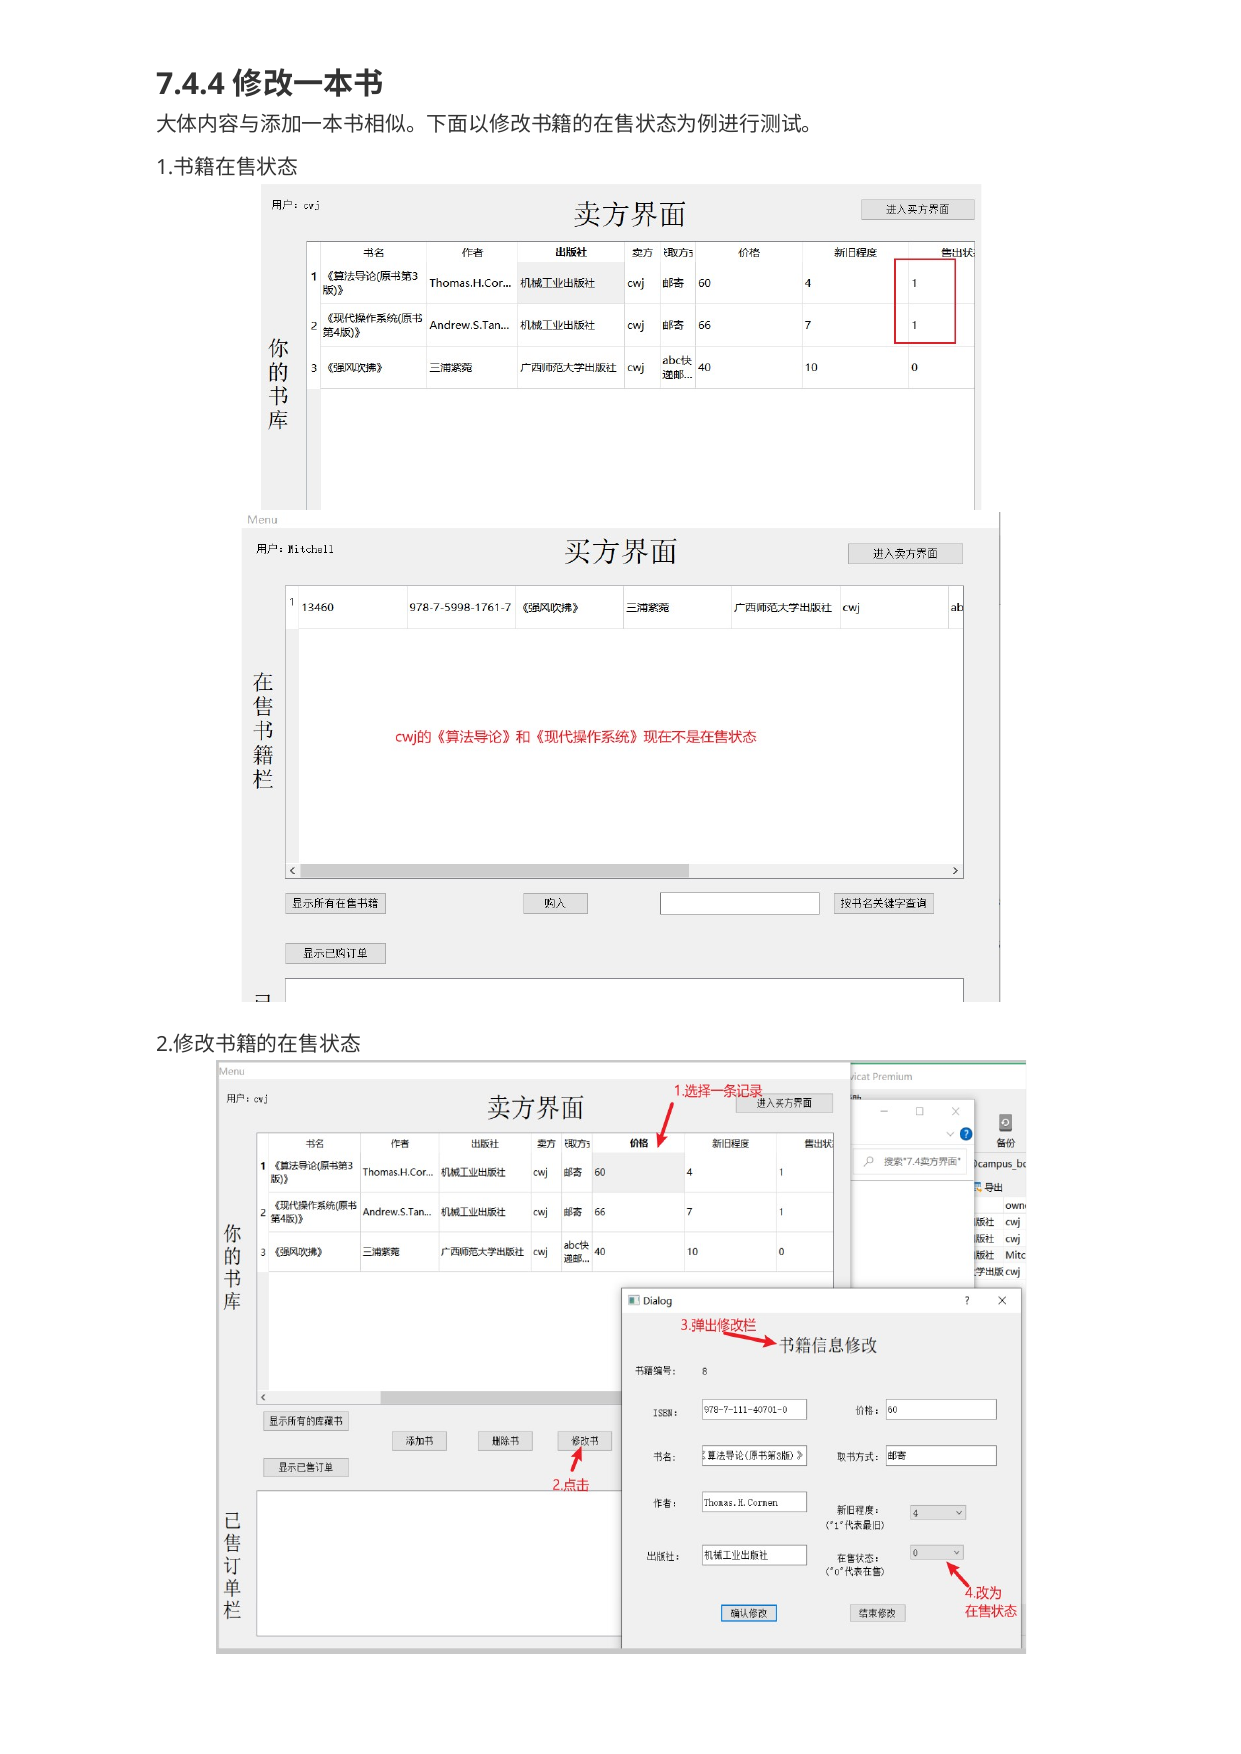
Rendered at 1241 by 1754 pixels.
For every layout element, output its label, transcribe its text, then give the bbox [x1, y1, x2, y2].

picture [216, 1060, 1027, 1654]
text 大体内容与添加一本书相似。下面以修改书籍的在售状态为例进行测试。 [156, 107, 1084, 137]
text 2.修改书籍的在售状态 [156, 1027, 1084, 1057]
picture [241, 512, 1001, 1002]
subtitle 7.4.4 修改一本书 [156, 60, 1084, 103]
text 1.书籍在售状态 [156, 151, 1084, 181]
picture [261, 183, 982, 510]
